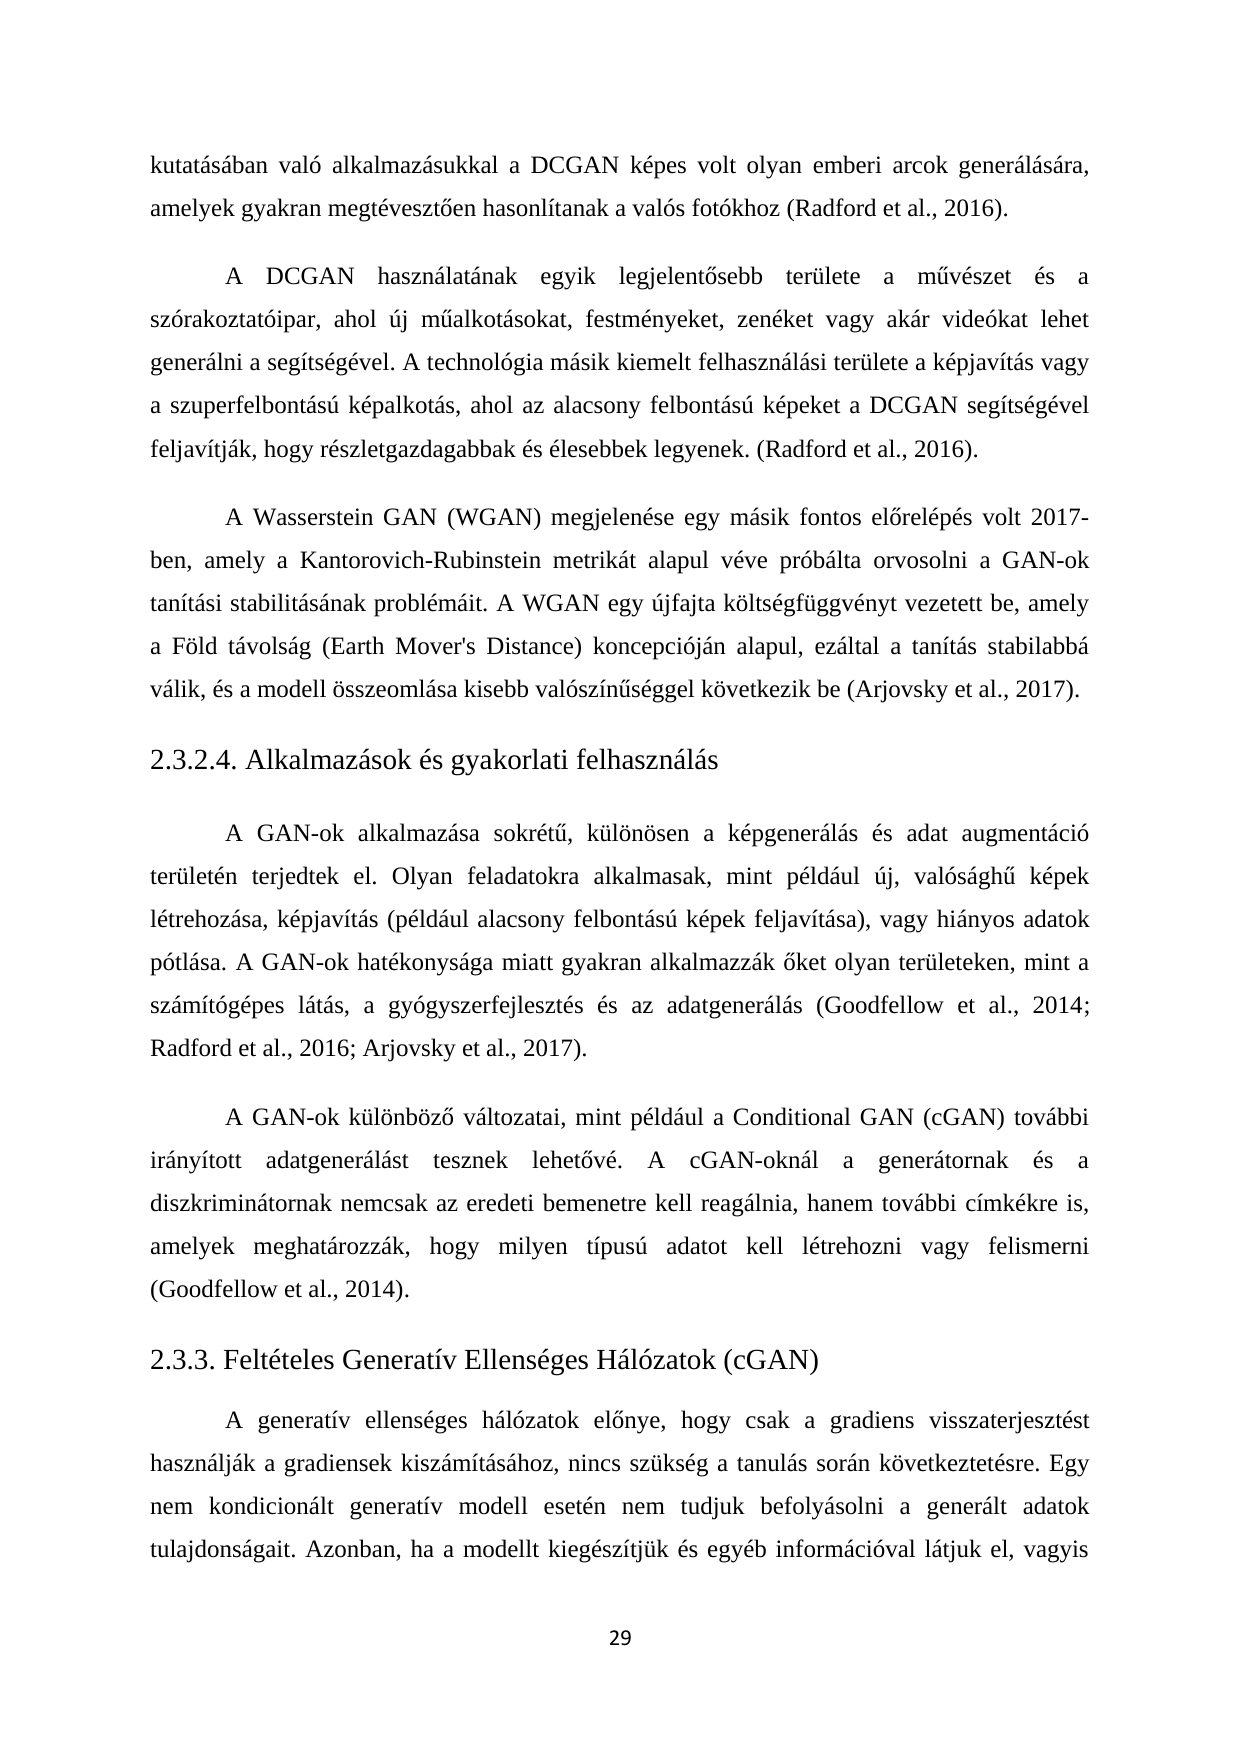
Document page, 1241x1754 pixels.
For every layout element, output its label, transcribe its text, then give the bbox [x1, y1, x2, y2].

subtitle 2.3.3. Feltételes Generatív Ellenséges Hálózatok (cGAN) [150, 1342, 1090, 1376]
subtitle 2.3.2.4. Alkalmazások és gyakorlati felhasználás [150, 742, 1090, 776]
text A DCGAN használatának egyik legjelentősebb területe a művészet és a szórakoztatóipar, ahol új műalkotásokat, festményeket, zenéket vagy akár videókat lehet generálni a segítségével. A technológia másik kiemelt felhasználási területe a képjavítás vagy a szuperfelbontású képalkotás, ahol az alacsony felbontású képeket a DCGAN segítségével feljavítják, hogy részletgazdagabbak és élesebbek legyenek. (Radford et al., 2016). [150, 261, 1090, 462]
text A GAN-ok alkalmazása sokrétű, különösen a képgenerálás és adat augmentáció területén terjedtek el. Olyan feladatokra alkalmasak, mint például új, valósághű képek létrehozása, képjavítás (például alacsony felbontású képek feljavítása), vagy hiányos adatok pótlása. A GAN-ok hatékonysága miatt gyakran alkalmazzák őket olyan területeken, mint a számítógépes látás, a gyógyszerfejlesztés és az adatgenerálás (Goodfellow et al., 2014; Radford et al., 2016; Arjovsky et al., 2017). [150, 818, 1090, 1062]
text A GAN-ok különböző változatai, mint például a Conditional GAN (cGAN) további irányított adatgenerálást tesznek lehetővé. A cGAN-oknál a generátornak és a diszkriminátornak nemcsak az eredeti bemenetre kell reagálnia, hanem további címkékre is, amelyek meghatározzák, hogy milyen típusú adatot kell létrehozni vagy felismerni (Goodfellow et al., 2014). [150, 1102, 1090, 1303]
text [150, 1405, 1090, 1563]
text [150, 150, 1090, 222]
text A Wasserstein GAN (WGAN) megjelenése egy másik fontos előrelépés volt 2017-ben, amely a Kantorovich-Rubinstein metrikát alapul véve próbálta orvosolni a GAN-ok tanítási stabilitásának problémáit. A WGAN egy újfajta költségfüggvényt vezetett be, amely a Föld távolság (Earth Mover's Distance) koncepcióján alapul, ezáltal a tanítás stabilabbá válik, és a modell összeomlása kisebb valószínűséggel következik be (Arjovsky et al., 2017). [150, 502, 1090, 703]
